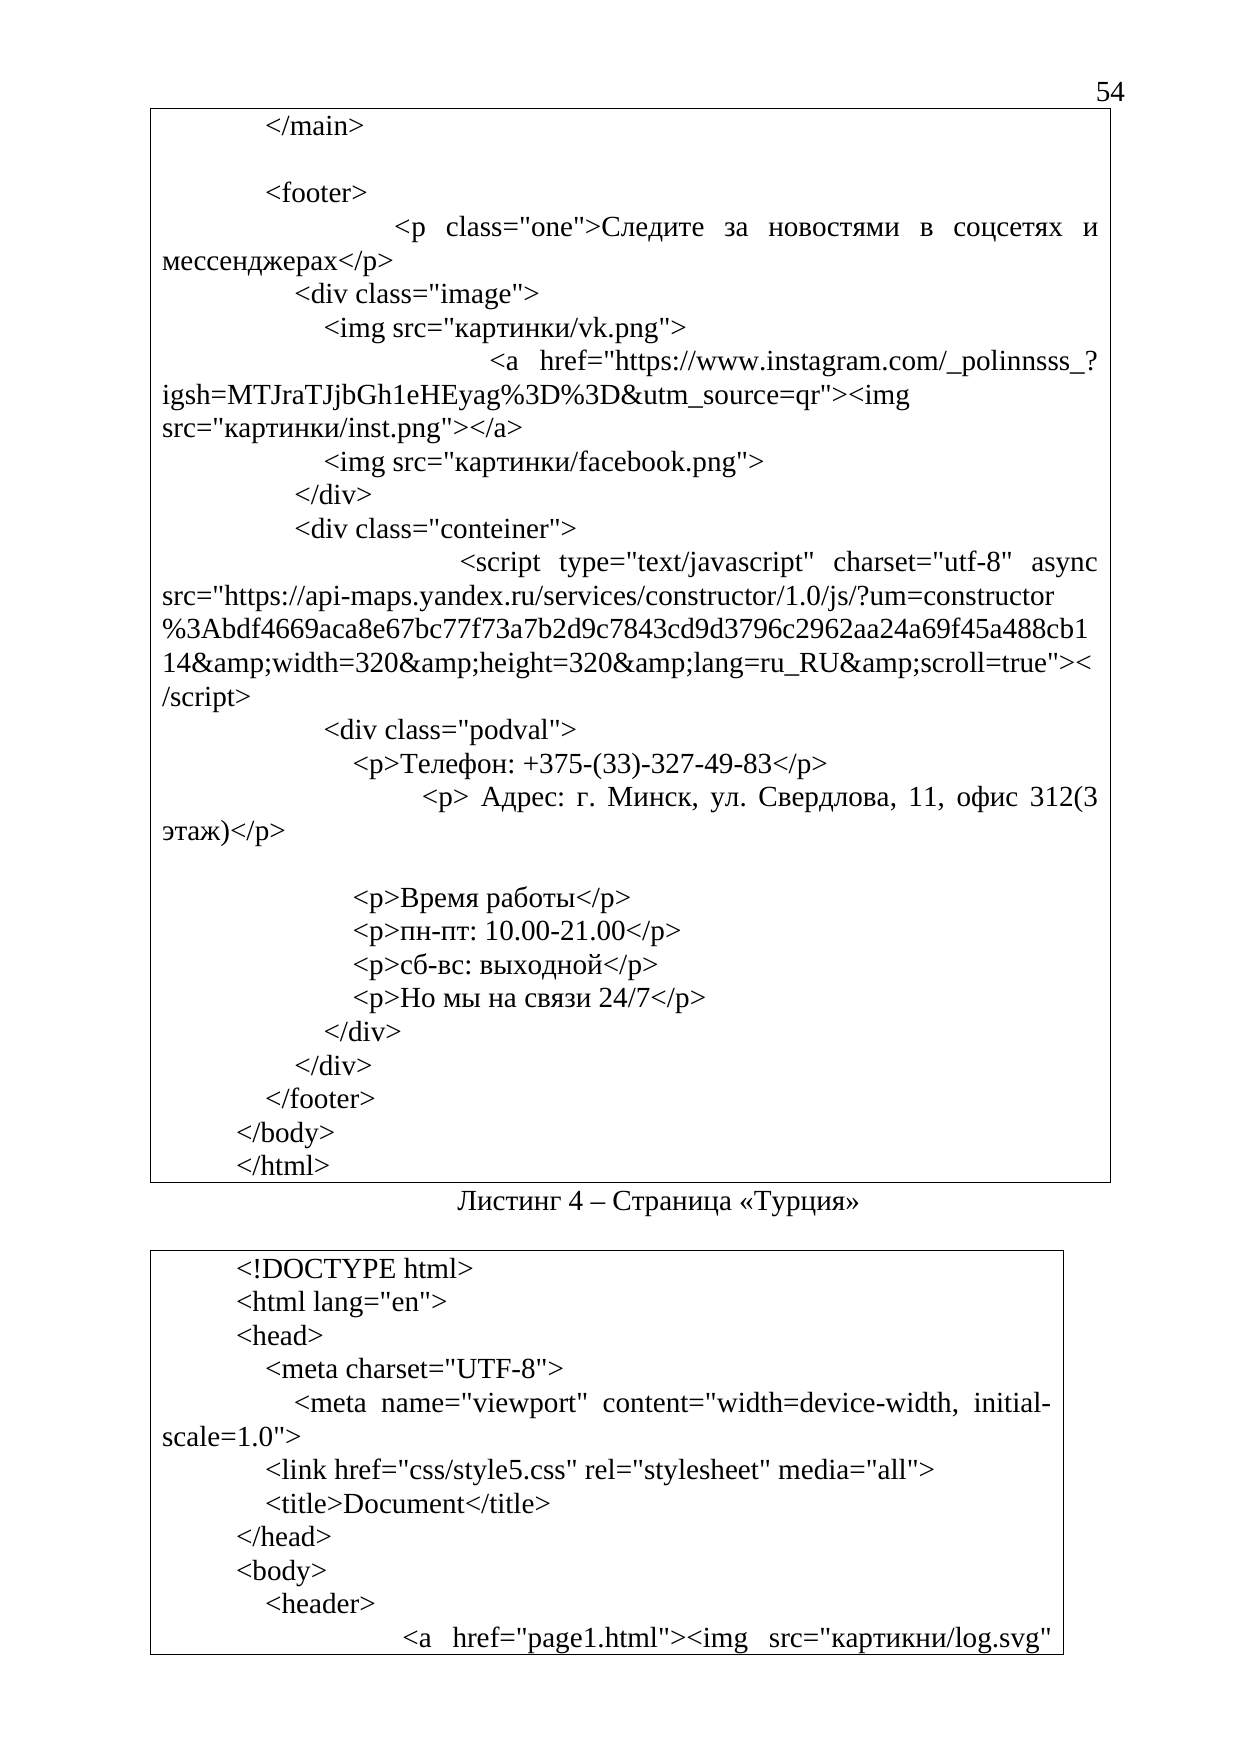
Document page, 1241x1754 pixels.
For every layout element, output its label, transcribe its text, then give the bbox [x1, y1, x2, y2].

text Листинг 4 – Страница «Турция» [136, 1183, 1181, 1216]
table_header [151, 109, 1110, 1182]
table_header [151, 1251, 1063, 1653]
